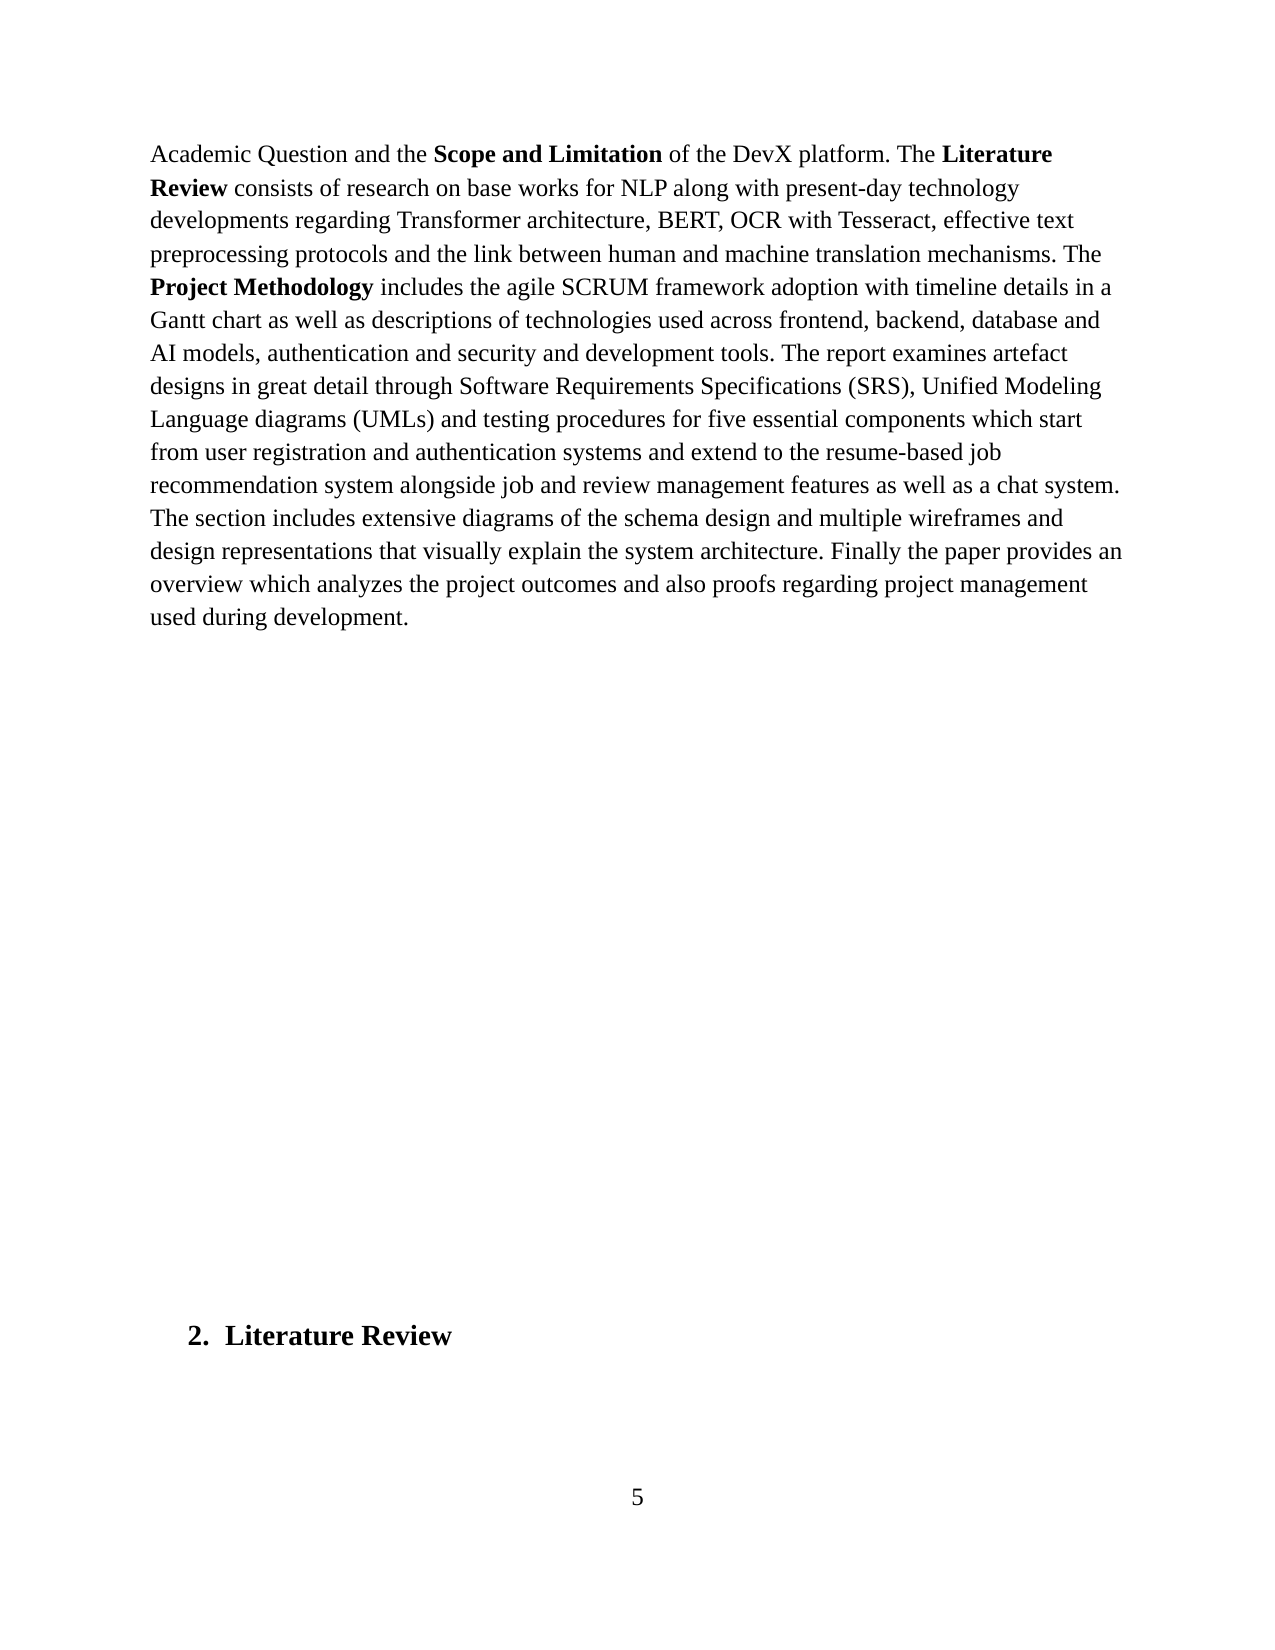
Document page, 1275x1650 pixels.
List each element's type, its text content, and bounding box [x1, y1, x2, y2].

subtitle Literature Review [187, 1318, 1125, 1352]
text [150, 139, 1125, 631]
